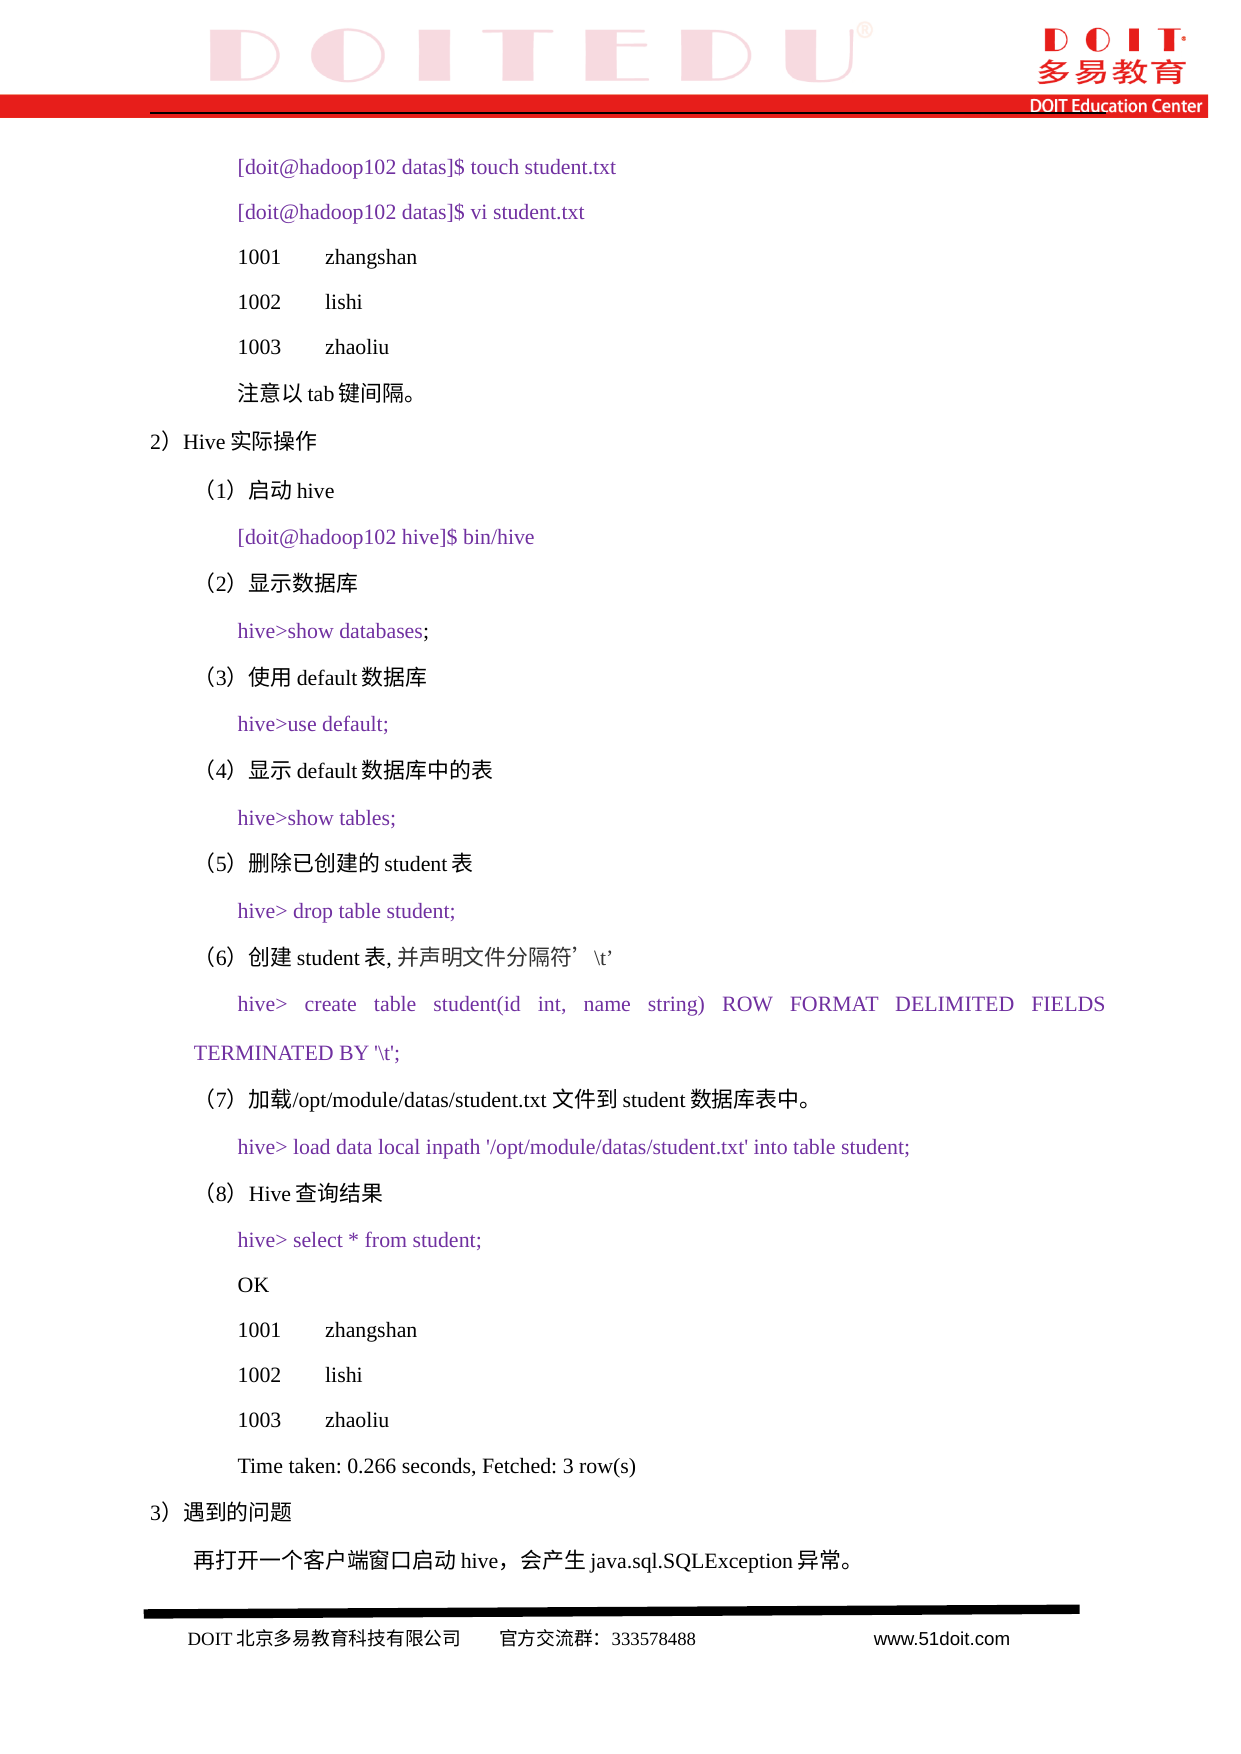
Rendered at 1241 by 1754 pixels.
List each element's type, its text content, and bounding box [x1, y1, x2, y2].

text hive> create table student(id int, name string) ROW FORMAT DELIMITED FIELDS TERMINATED BY '\t'; [194, 988, 1106, 1069]
picture [0, 14, 1209, 118]
text （8）Hive查询结果 [150, 1175, 1106, 1208]
text 1003 zhaoliu [237, 1404, 1106, 1436]
text 1002 lishi [237, 1359, 1106, 1391]
text 再打开一个客户端窗口启动hive，会产生java.sql.SQLException异常。 [150, 1542, 1106, 1575]
text 3）遇到的问题 [150, 1494, 1106, 1527]
text （1）启动hive [194, 472, 1106, 505]
text 1002 lishi [237, 285, 1106, 318]
text （3）使用default数据库 [194, 659, 1106, 692]
text （5）删除已创建的student表 [194, 846, 1106, 878]
text hive> load data local inpath '/opt/module/datas/student.txt' into table student; [194, 1130, 1106, 1162]
text hive>show tables; [194, 801, 1106, 833]
text hive> drop table student; [194, 894, 1106, 927]
text （4）显示default数据库中的表 [194, 753, 1106, 785]
text 注意以tab键间隔。 [237, 376, 1106, 408]
text OK [237, 1268, 1106, 1301]
text hive>show databases; [194, 614, 1106, 647]
text [doit@hadoop102 hive]$ bin/hive [194, 521, 1106, 553]
text [doit@hadoop102 datas]$ touch student.txt [194, 150, 1106, 183]
text 1001 zhangshan [237, 240, 1106, 273]
text hive> select * from student; [237, 1223, 1106, 1256]
text 1001 zhangshan [237, 1314, 1106, 1346]
text Time taken: 0.266 seconds, Fetched: 3 row(s) [237, 1449, 1106, 1481]
text （7）加载/opt/module/datas/student.txt 文件到student数据库表中。 [194, 1082, 1106, 1114]
text 2）Hive实际操作 [150, 424, 1106, 456]
text [doit@hadoop102 datas]$ vi student.txt [194, 195, 1106, 228]
text hive>use default; [194, 707, 1106, 740]
text 1003 zhaoliu [237, 331, 1106, 363]
text （2）显示数据库 [194, 566, 1106, 598]
text （6）创建student表, 并声明文件分隔符’\t’ [194, 939, 1106, 972]
